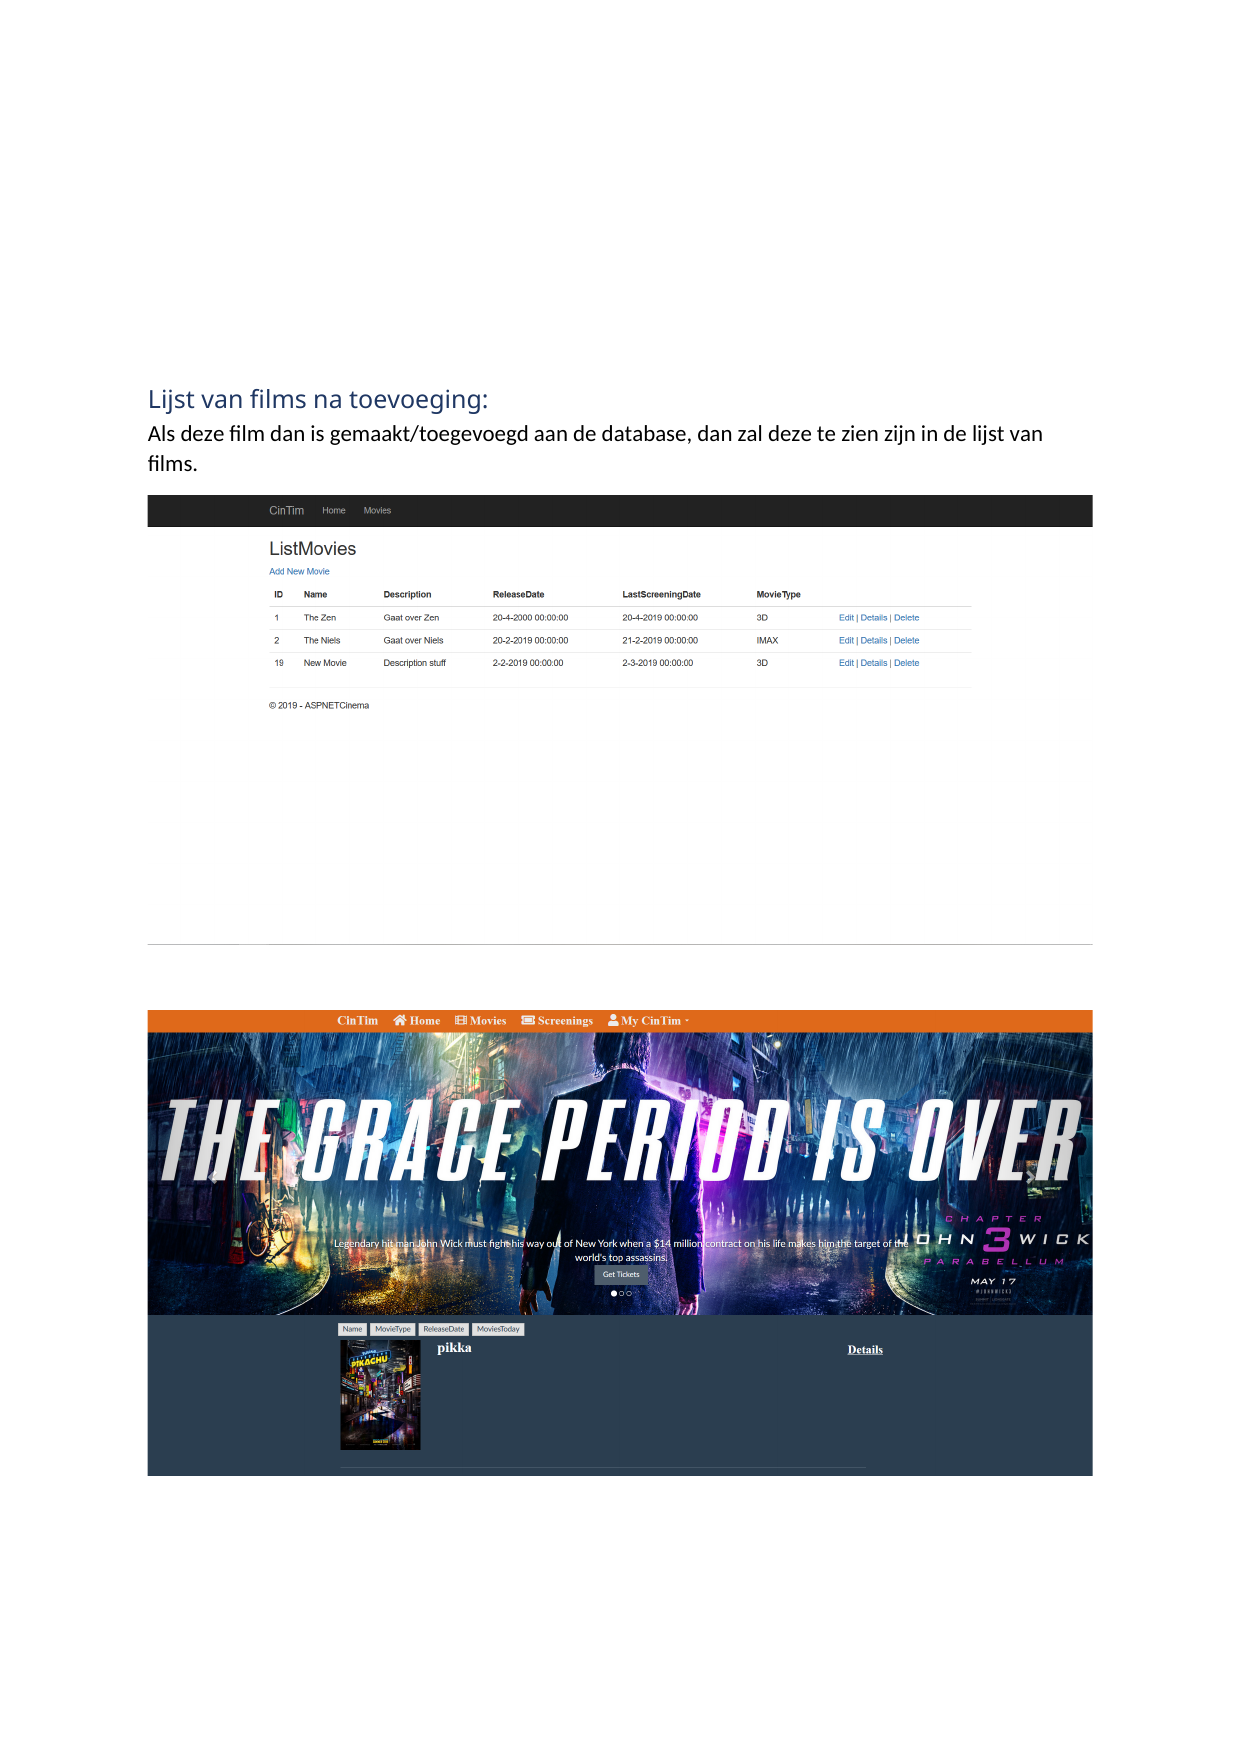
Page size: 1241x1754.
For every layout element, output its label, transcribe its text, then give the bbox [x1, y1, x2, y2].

picture [147, 495, 1093, 945]
text Als deze film dan is gemaakt/toegevoegd aan de database, dan zal deze te zien zijn in de lijst van films. [148, 419, 1093, 477]
subtitle Lijst van films na toevoeging: [148, 382, 1093, 416]
picture [147, 1010, 1093, 1476]
